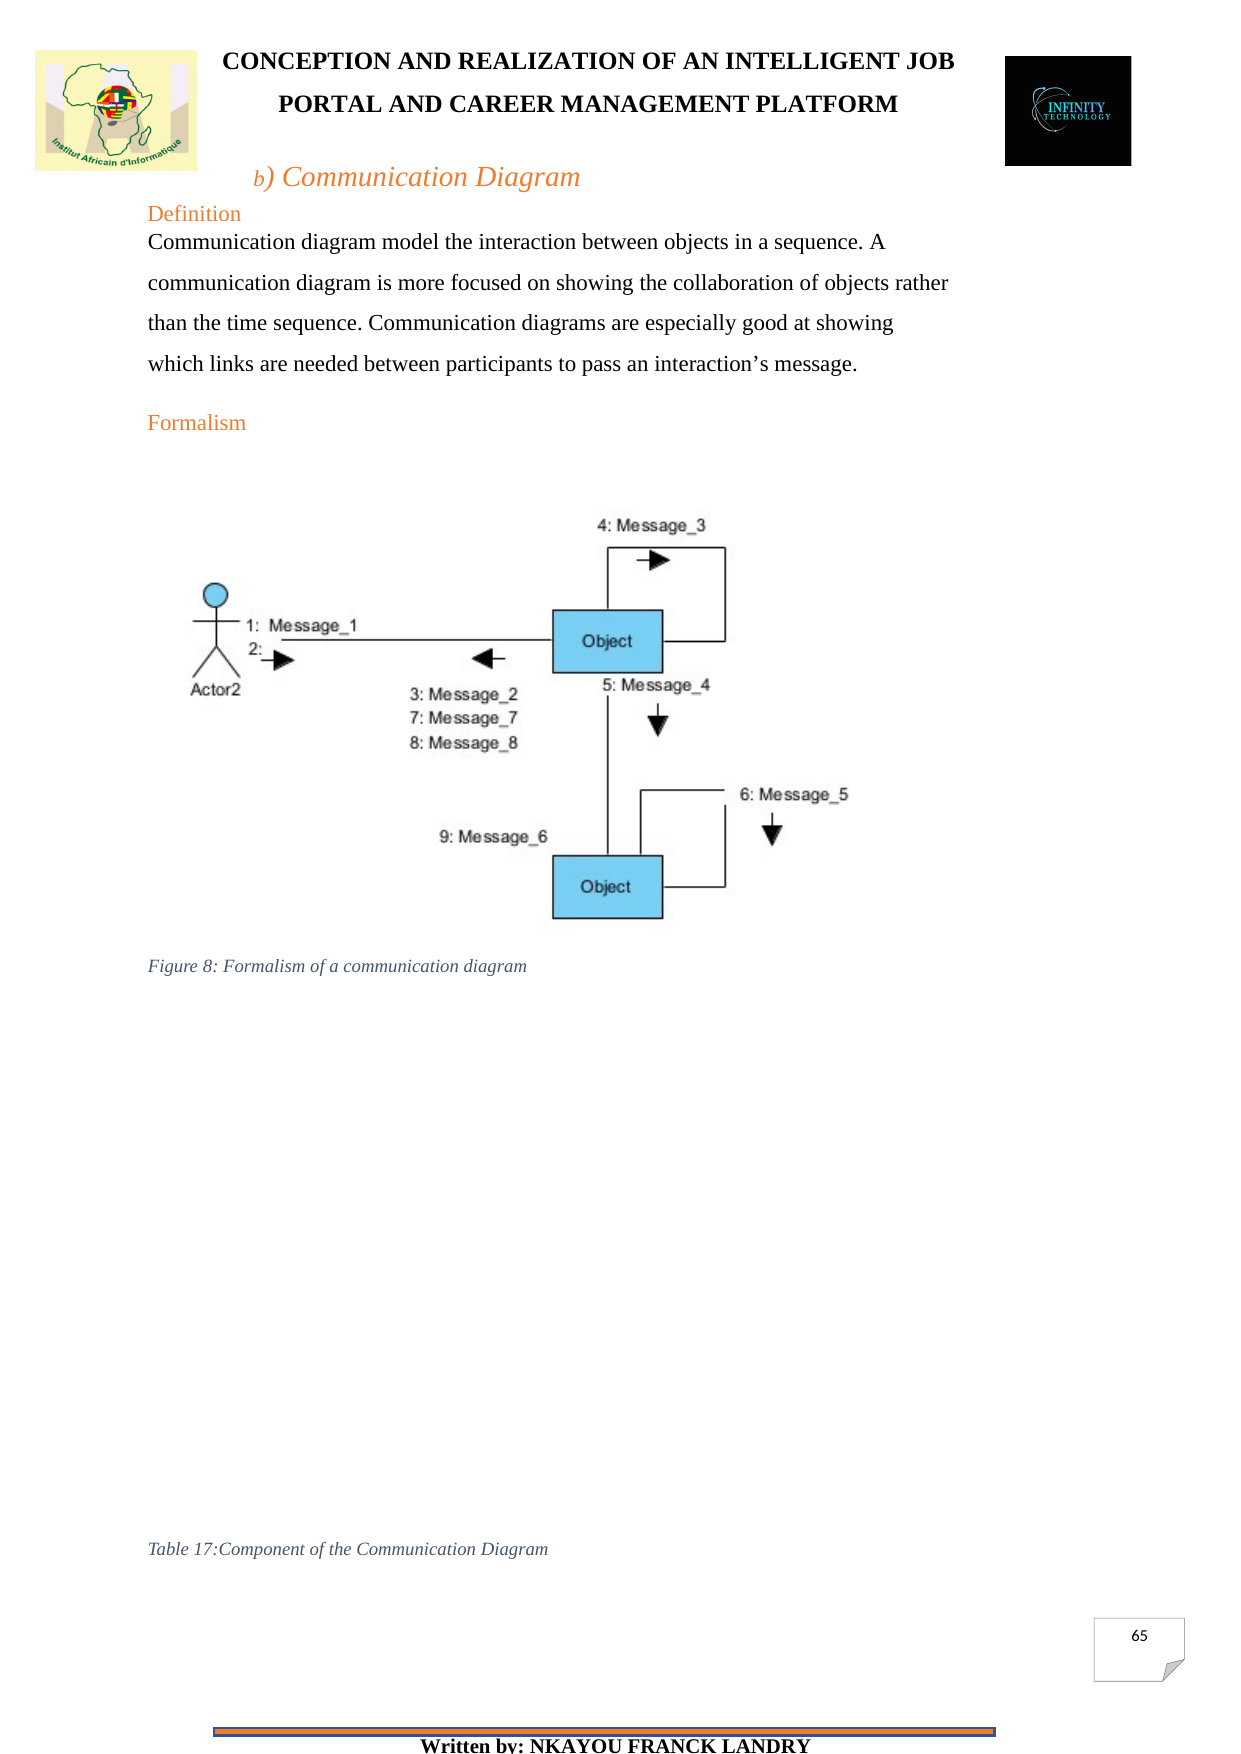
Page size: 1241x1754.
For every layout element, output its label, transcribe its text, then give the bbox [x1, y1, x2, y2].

picture [147, 483, 885, 946]
picture [1005, 56, 1132, 166]
subtitle Definition [147, 200, 1093, 226]
text Table 17:Component of the Communication Diagram [148, 1537, 1093, 1559]
subtitle b) Communication Diagram [184, 159, 1093, 193]
subtitle Formalism [147, 409, 1093, 436]
text Figure 8: Formalism of a communication diagram [148, 955, 1093, 976]
picture [35, 50, 198, 171]
text Communication diagram model the interaction between objects in a sequence. A communication diagram is more focused on showing the collaboration of objects rather than the time sequence. Communication diagrams are especially good at showing which links are needed between participants to pass an interaction’s message. [148, 228, 954, 376]
